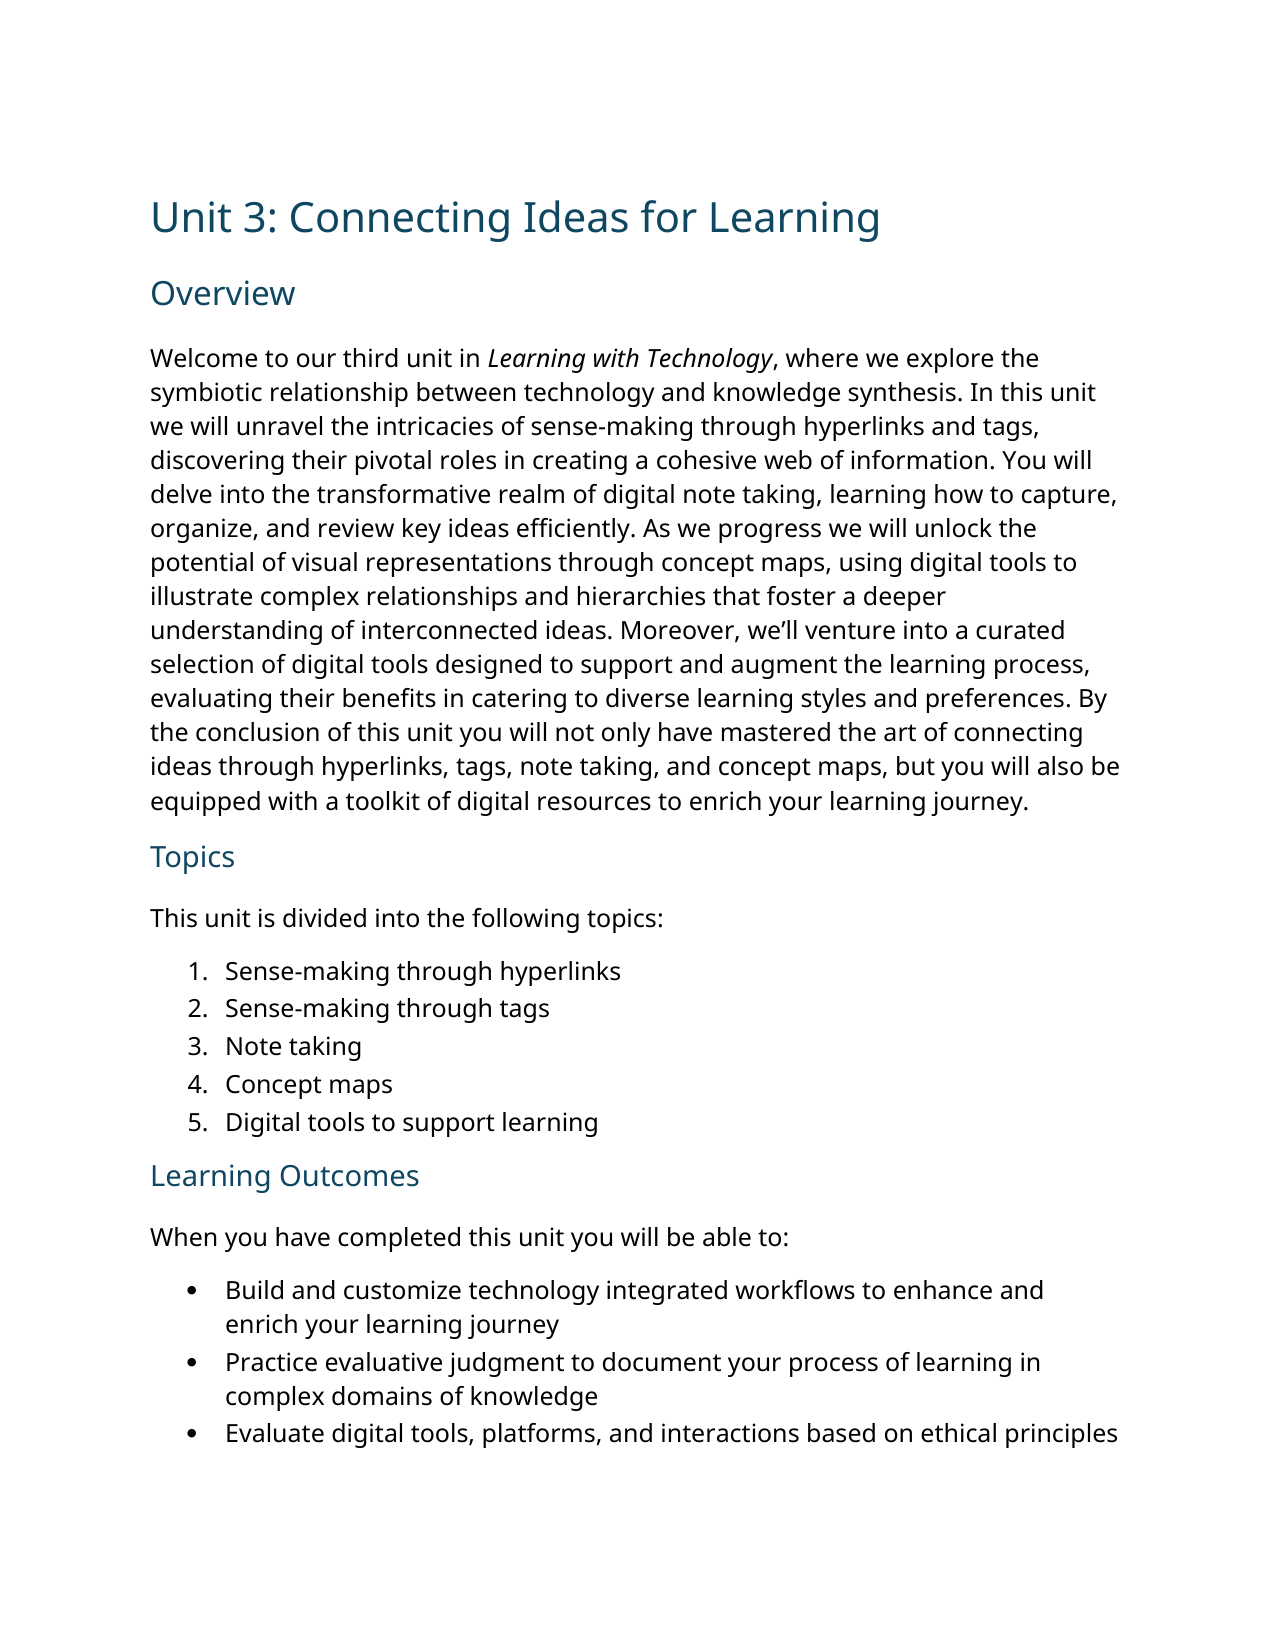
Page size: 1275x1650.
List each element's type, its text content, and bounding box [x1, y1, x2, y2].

list Evaluate digital tools, platforms, and interactions based on ethical principles [187, 1416, 1125, 1450]
subtitle Overview [150, 269, 1125, 315]
text Welcome to our third unit in Learning with Technology, where we explore the symbiotic relationship between technology and knowledge synthesis. In this unit we will unravel the intricacies of sense-making through hyperlinks and tags, discovering their pivotal roles in creating a cohesive web of information. You will delve into the transformative realm of digital note taking, learning how to capture, organize, and review key ideas efficiently. As we progress we will unlock the potential of visual representations through concept maps, using digital tools to illustrate complex relationships and hierarchies that foster a deeper understanding of interconnected ideas. Moreover, we’ll venture into a curated selection of digital tools designed to support and augment the learning process, evaluating their benefits in catering to diverse learning styles and preferences. By the conclusion of this unit you will not only have mastered the art of connecting ideas through hyperlinks, tags, note taking, and concept maps, but you will also be equipped with a toolkit of digital resources to enrich your learning journey. [150, 340, 1125, 817]
list Practice evaluative judgment to document your process of learning in complex domains of knowledge [187, 1344, 1125, 1412]
list Sense-making through tags [187, 991, 1125, 1025]
subtitle Learning Outcomes [150, 1155, 1125, 1195]
list Digital tools to support learning [187, 1104, 1125, 1138]
list Note taking [187, 1029, 1125, 1063]
text When you have completed this unit you will be able to: [150, 1219, 1125, 1253]
list Concept maps [187, 1067, 1125, 1101]
subtitle Unit 3: Connecting Ideas for Learning [150, 187, 1125, 244]
list Build and customize technology integrated workflows to enhance and enrich your learning journey [187, 1272, 1125, 1340]
subtitle Topics [150, 836, 1125, 876]
text This unit is divided into the following topics: [150, 900, 1125, 934]
list Sense-making through hyperlinks [187, 953, 1125, 987]
